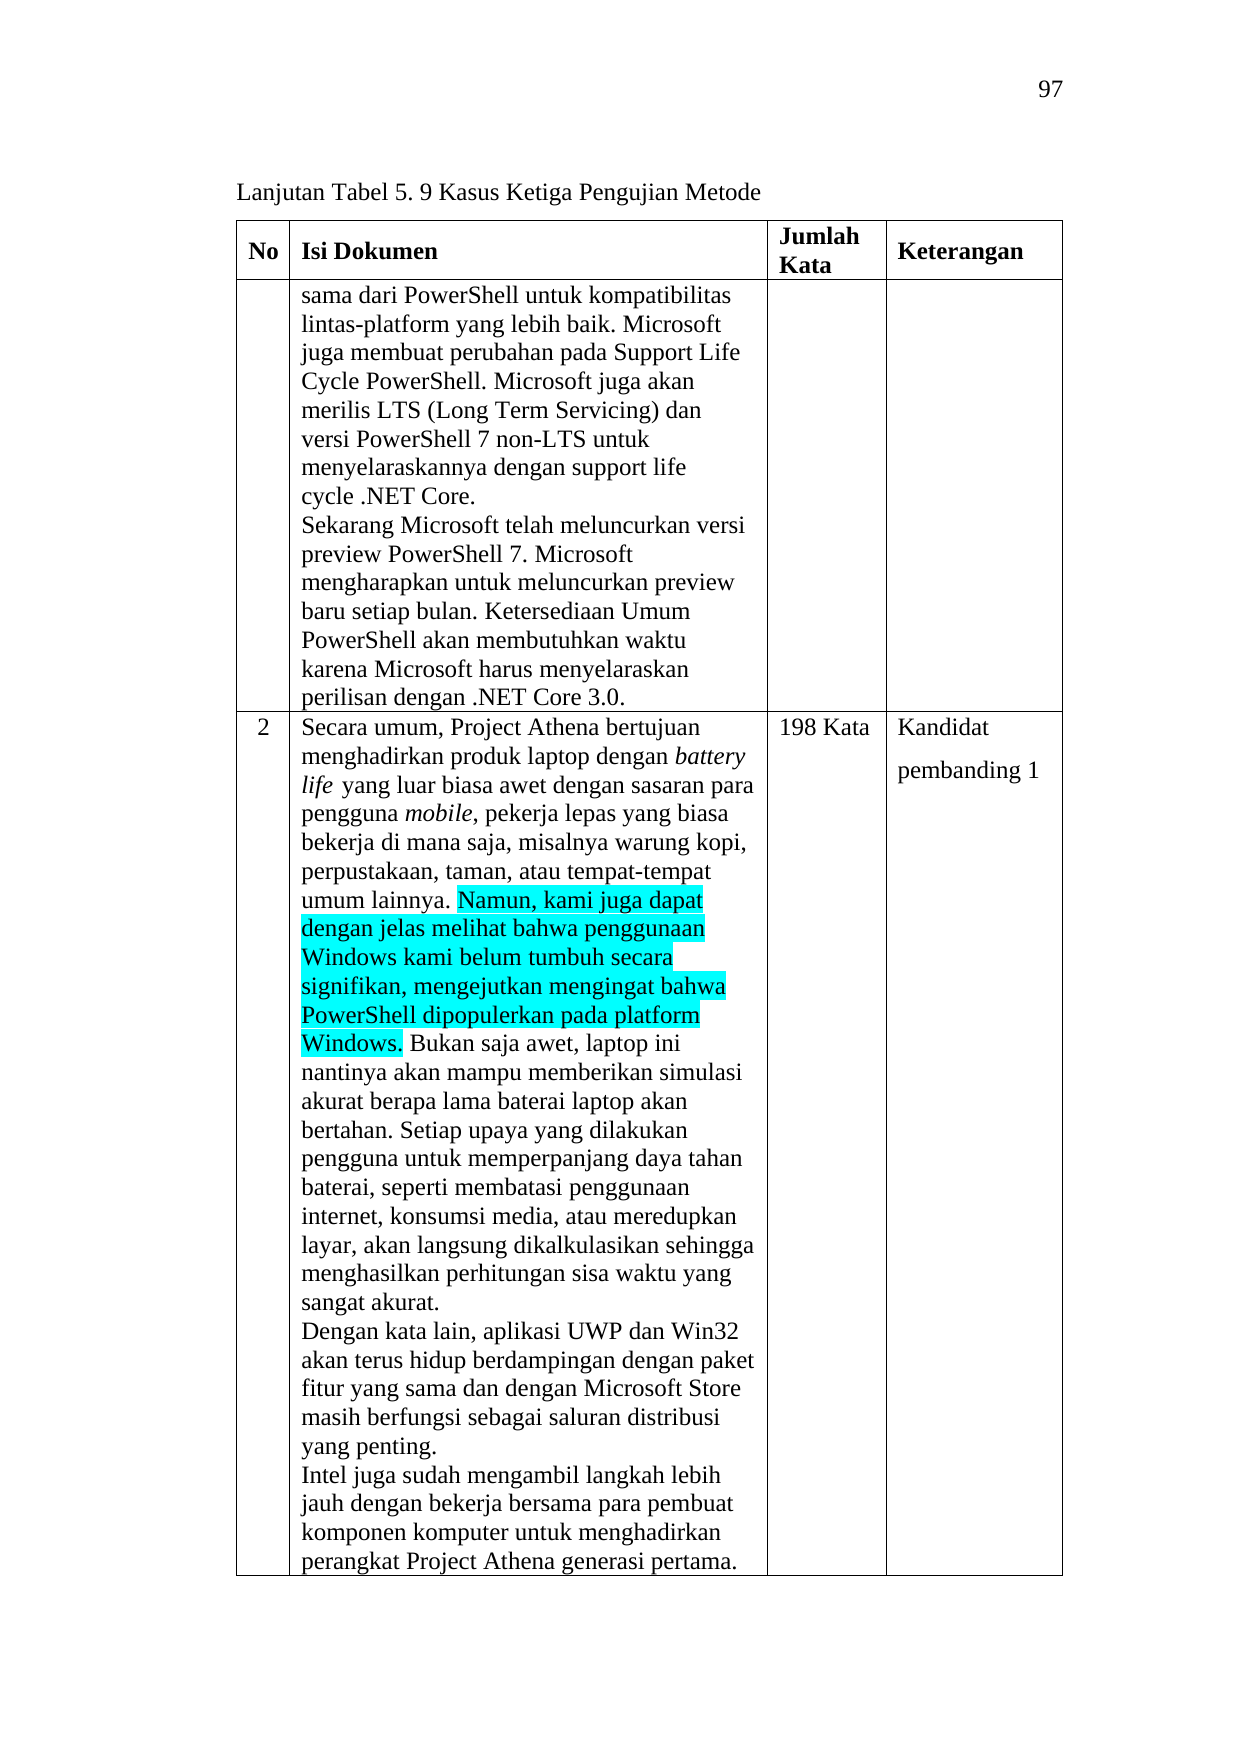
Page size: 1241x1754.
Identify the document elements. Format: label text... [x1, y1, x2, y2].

table_cell sama dari PowerShell untuk kompatibilitas lintas-platform yang lebih baik. Microsoft juga membuat perubahan pada Support Life Cycle PowerShell. Microsoft juga akan merilis LTS (Long Term Servicing) dan versi PowerShell 7 non-LTS untuk menyelaraskannya dengan support life cycle .NET Core. Sekarang Microsoft telah meluncurkan versi preview PowerShell 7. Microsoft mengharapkan untuk meluncurkan preview baru setiap bulan. Ketersediaan Umum PowerShell akan membutuhkan waktu karena Microsoft harus menyelaraskan perilisan dengan .NET Core 3.0. [290, 280, 767, 711]
table_header Jumlah Kata [768, 221, 886, 279]
table_cell 2 [237, 712, 289, 1575]
table_cell [237, 280, 289, 711]
table_cell Kandidat pembanding 1 [887, 712, 1062, 1575]
table_header Keterangan [887, 221, 1062, 279]
table_cell [887, 280, 1062, 711]
table_header No [237, 221, 289, 279]
table_cell Secara umum, Project Athena bertujuan menghadirkan produk laptop dengan battery life yang luar biasa awet dengan sasaran para pengguna mobile, pekerja lepas yang biasa bekerja di mana saja, misalnya warung kopi, perpustakaan, taman, atau tempat-tempat umum lainnya. Namun, kami juga dapat dengan jelas melihat bahwa penggunaan Windows kami belum tumbuh secara signifikan, mengejutkan mengingat bahwa PowerShell dipopulerkan pada platform Windows. Bukan saja awet, laptop ini nantinya akan mampu memberikan simulasi akurat berapa lama baterai laptop akan bertahan. Setiap upaya yang dilakukan pengguna untuk memperpanjang daya tahan baterai, seperti membatasi penggunaan internet, konsumsi media, atau meredupkan layar, akan langsung dikalkulasikan sehingga menghasilkan perhitungan sisa waktu yang sangat akurat. Dengan kata lain, aplikasi UWP dan Win32 akan terus hidup berdampingan dengan paket fitur yang sama dan dengan Microsoft Store masih berfungsi sebagai saluran distribusi yang penting. Intel juga sudah mengambil langkah lebih jauh dengan bekerja bersama para pembuat komponen komputer untuk menghadirkan perangkat Project Athena generasi pertama. [290, 712, 767, 1575]
table_cell [768, 280, 886, 711]
table_cell 198 Kata [768, 712, 886, 1575]
table_header Isi Dokumen [290, 221, 767, 279]
text Lanjutan Tabel 5. 9 Kasus Ketiga Pengujian Metode [236, 177, 1063, 206]
